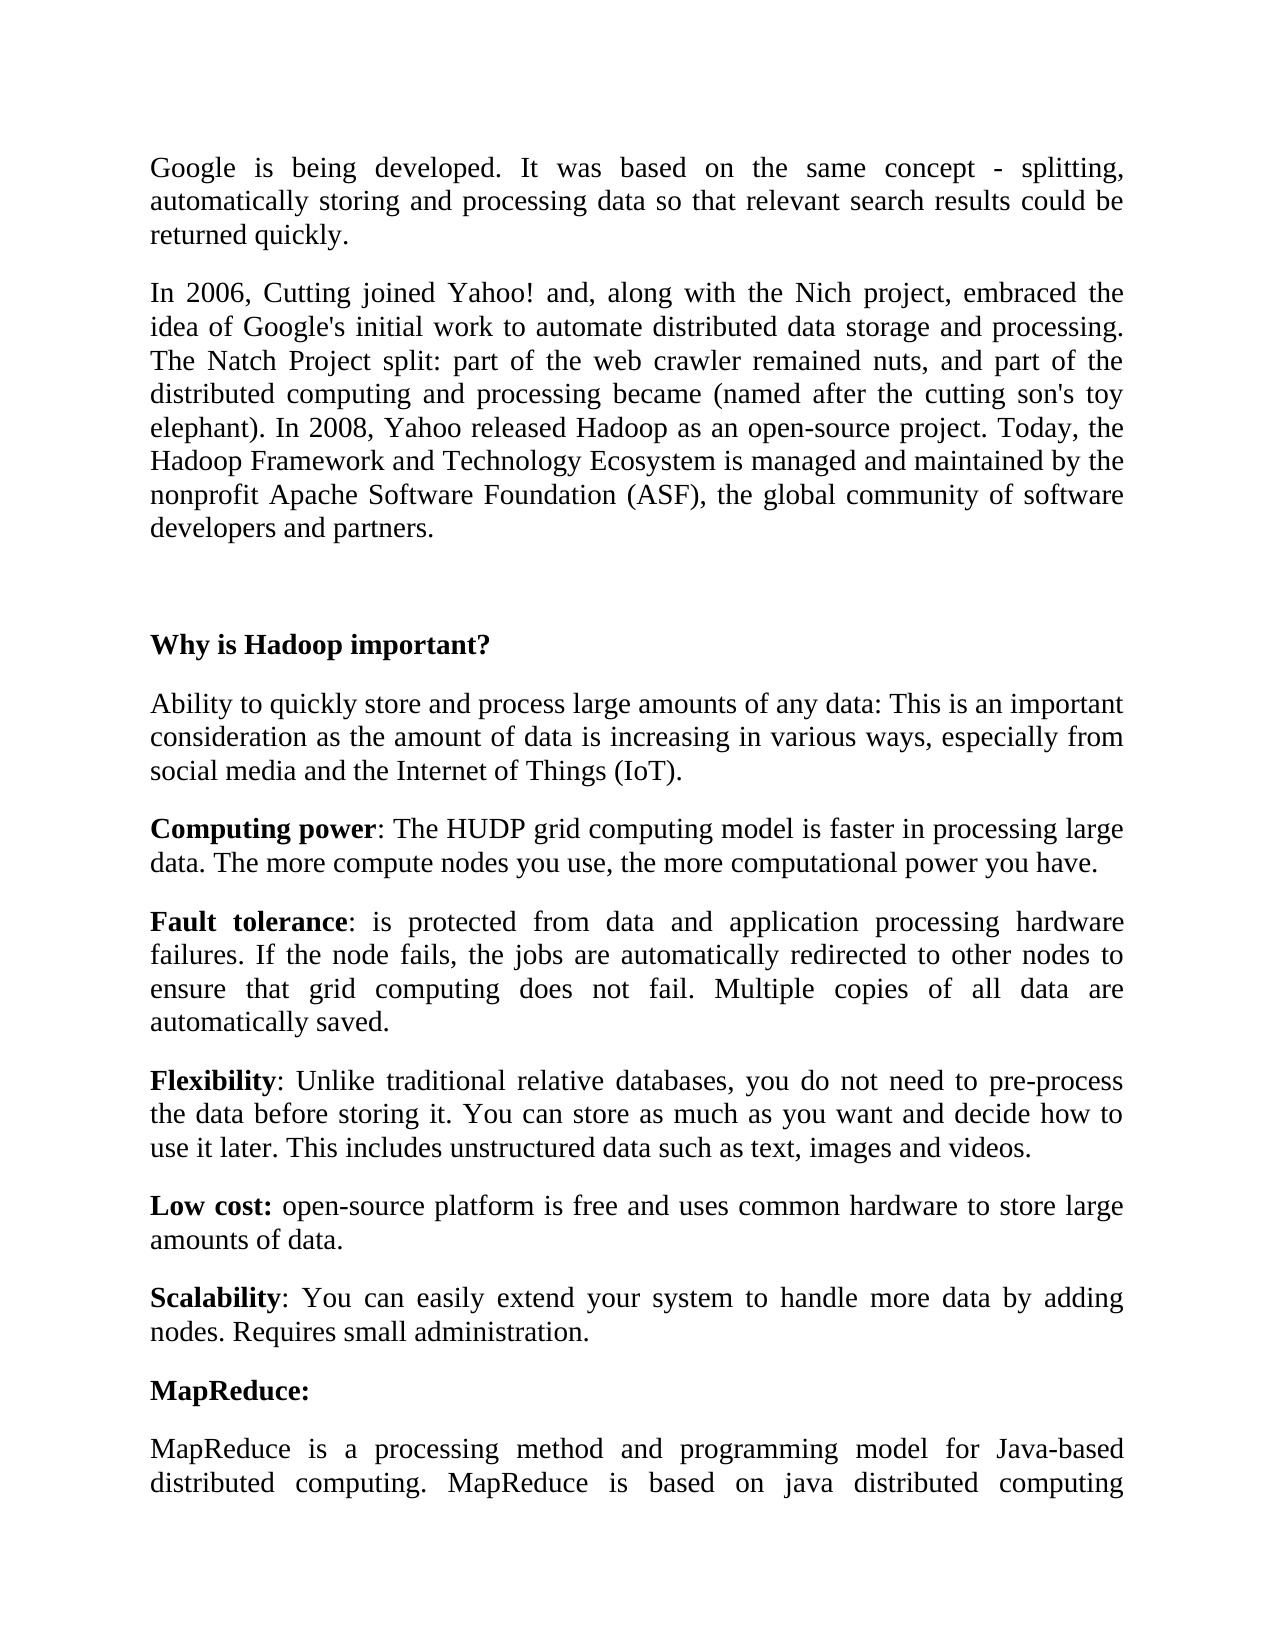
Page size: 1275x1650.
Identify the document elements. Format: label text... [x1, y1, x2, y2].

text Why is Hadoop important? [150, 627, 1125, 661]
text Scalability: You can easily extend your system to handle more data by adding nodes. Requires small administration. [150, 1281, 1125, 1348]
text MapReduce: [150, 1373, 1125, 1406]
text Flexibility: Unlike traditional relative databases, you do not need to pre-process the data before storing it. You can store as much as you want and decide how to use it later. This includes unstructured data such as text, images and videos. [150, 1063, 1125, 1163]
text Low cost: open-source platform is free and uses common hardware to store large amounts of data. [150, 1188, 1125, 1256]
text Ability to quickly store and process large amounts of any data: This is an important consideration as the amount of data is increasing in various ways, especially from social media and the Internet of Things (IoT). [150, 686, 1125, 787]
text In 2006, Cutting joined Yahoo! and, along with the Nich project, embraced the idea of ​​Google's initial work to automate distributed data storage and processing. The Natch Project split: part of the web crawler remained nuts, and part of the distributed computing and processing became (named after the cutting son's toy elephant). In 2008, Yahoo released Hadoop as an open-source project. Today, the Hadoop Framework and Technology Ecosystem is managed and maintained by the nonprofit Apache Software Foundation (ASF), the global community of software developers and partners. [150, 276, 1125, 544]
text Computing power: The HUDP grid computing model is faster in processing large data. The more compute nodes you use, the more computational power you have. [150, 812, 1125, 879]
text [150, 150, 1125, 251]
text Fault tolerance: is protected from data and application processing hardware failures. If the node fails, the jobs are automatically redirected to other nodes to ensure that grid computing does not fail. Multiple copies of all data are automatically saved. [150, 904, 1125, 1038]
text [150, 1431, 1125, 1498]
